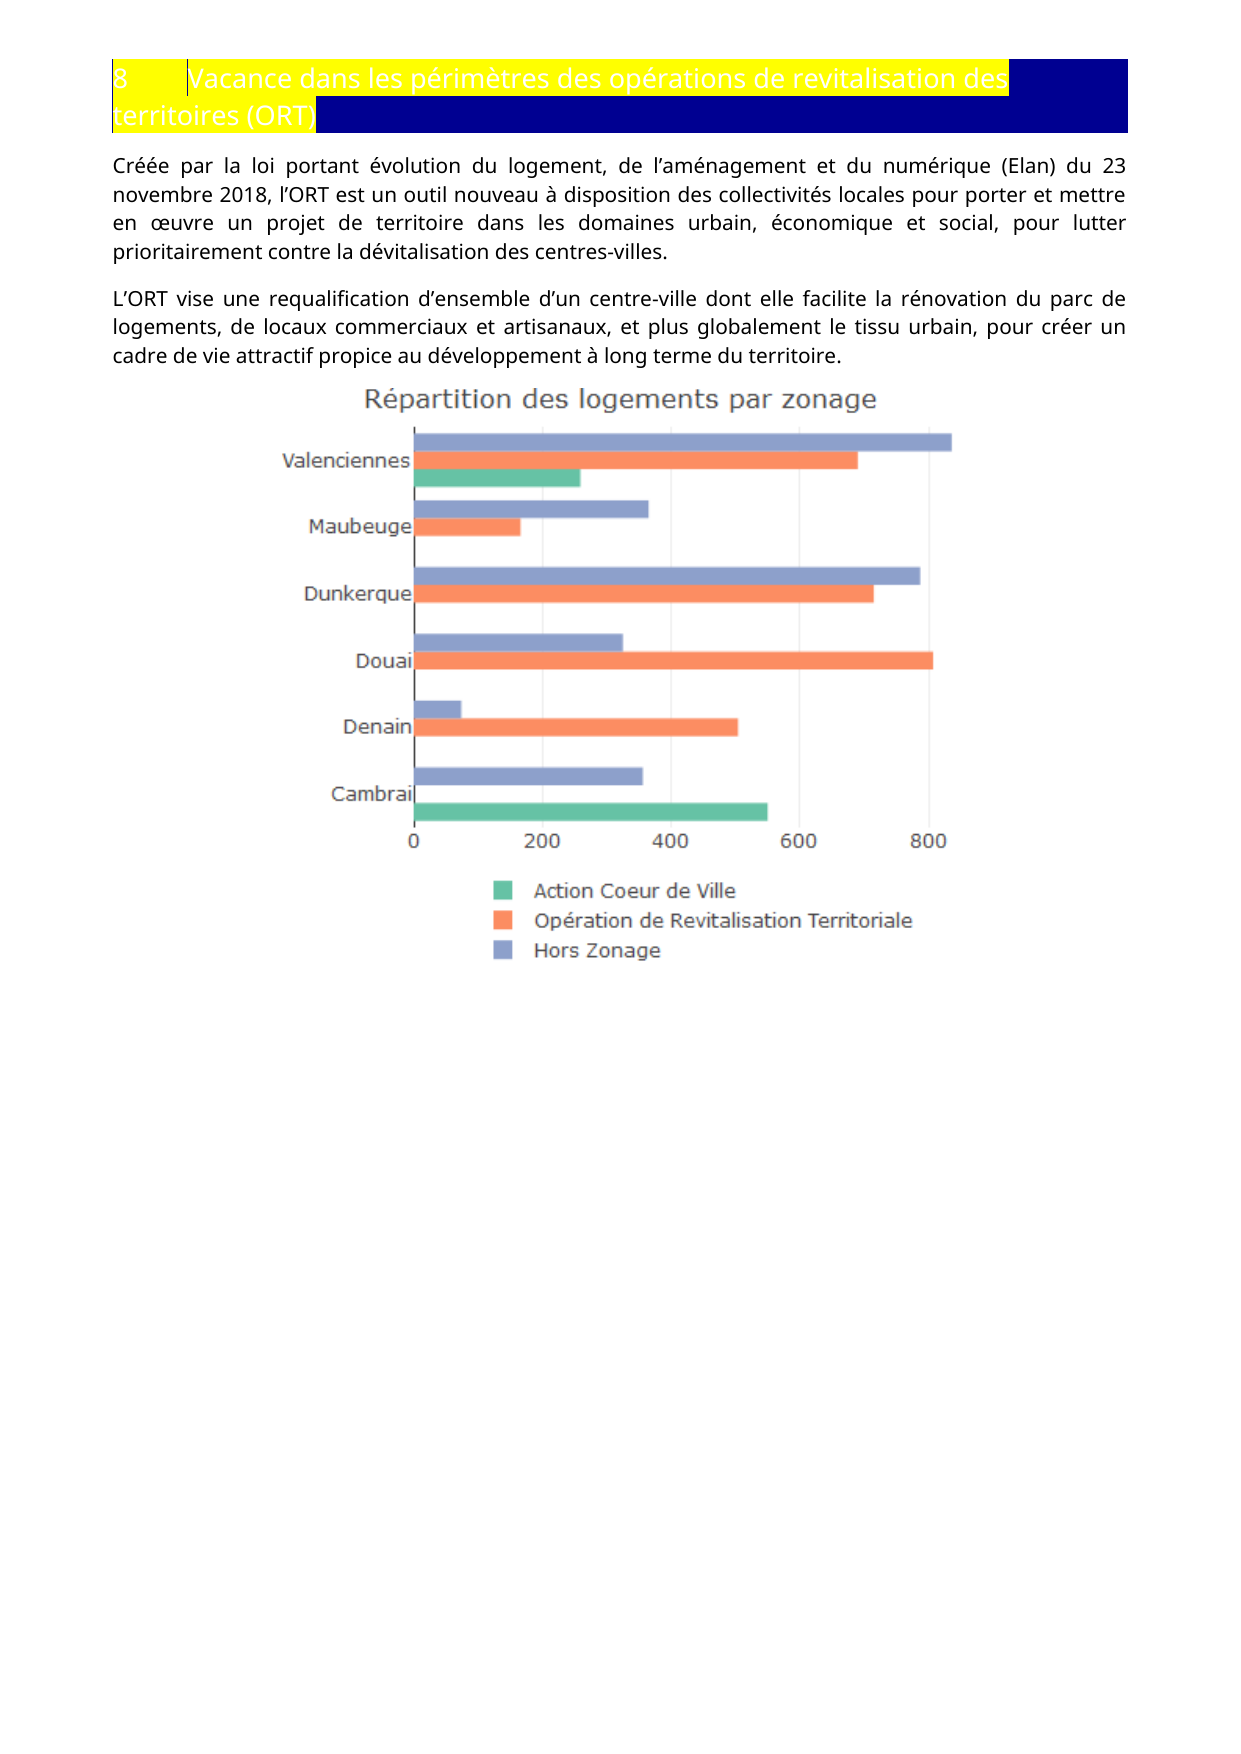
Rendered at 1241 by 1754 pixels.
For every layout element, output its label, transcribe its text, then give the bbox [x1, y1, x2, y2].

text Créée par la loi portant évolution du logement, de l’aménagement et du numérique (Elan) du 23 novembre 2018, l’ORT est un outil nouveau à disposition des collectivités locales pour porter et mettre en œuvre un projet de territoire dans les domaines urbain, économique et social, pour lutter prioritairement contre la dévitalisation des centres-villes. [112, 152, 1128, 265]
subtitle 8 Vacance dans les périmètres des opérations de revitalisation des territoires (ORT) [316, 59, 1128, 133]
picture [245, 388, 995, 989]
text L’ORT vise une requalification d’ensemble d’un centre-ville dont elle facilite la rénovation du parc de logements, de locaux commerciaux et artisanaux, et plus globalement le tissu urbain, pour créer un cadre de vie attractif propice au développement à long terme du territoire. [112, 284, 1128, 369]
